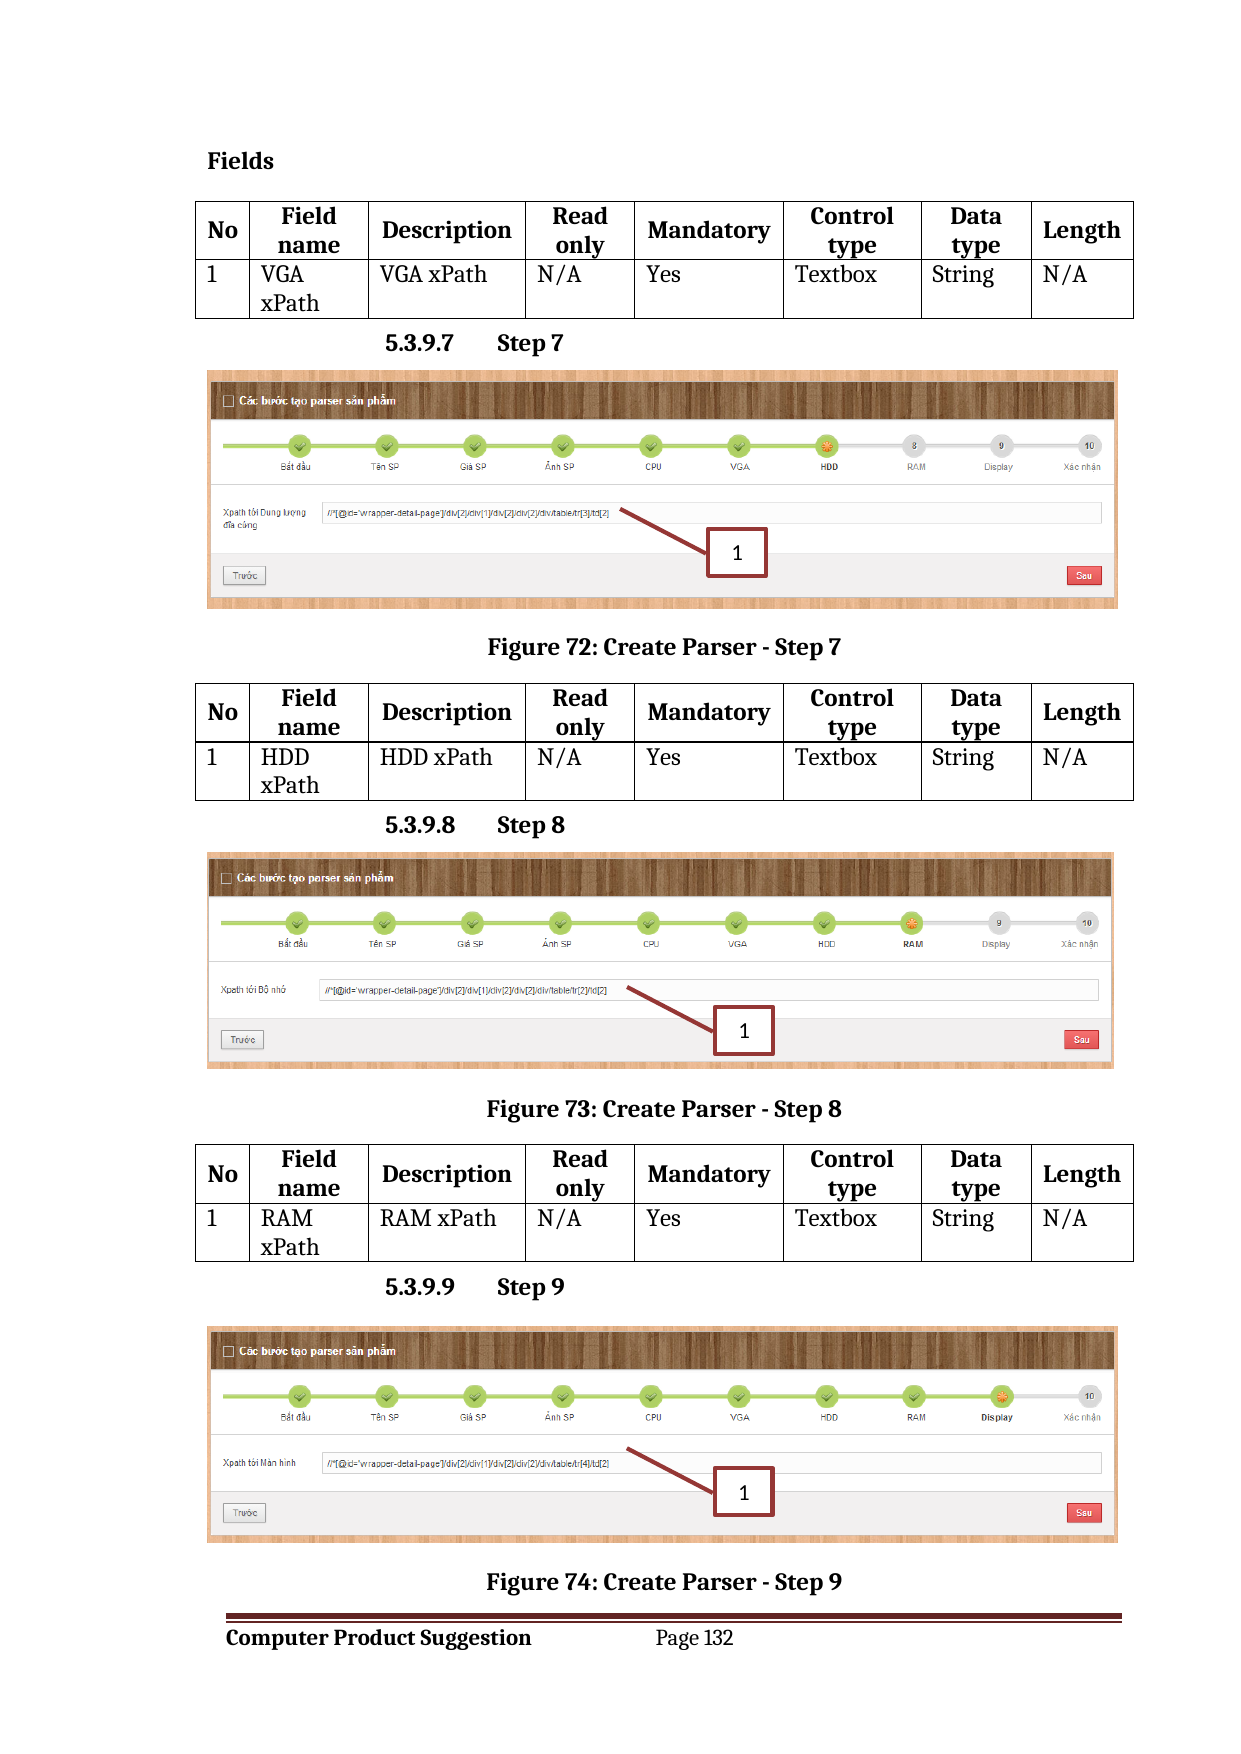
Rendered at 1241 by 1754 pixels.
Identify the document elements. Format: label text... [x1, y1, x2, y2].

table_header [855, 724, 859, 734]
subtitle Step 9 [385, 1273, 1122, 1301]
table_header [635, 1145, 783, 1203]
text Fields [207, 147, 1122, 176]
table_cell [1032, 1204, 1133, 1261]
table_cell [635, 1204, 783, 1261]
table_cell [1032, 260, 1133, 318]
subtitle Step 8 [385, 811, 1122, 840]
picture [207, 370, 1123, 609]
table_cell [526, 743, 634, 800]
text Figure 73: Create Parser - Step 8 [207, 1094, 1122, 1123]
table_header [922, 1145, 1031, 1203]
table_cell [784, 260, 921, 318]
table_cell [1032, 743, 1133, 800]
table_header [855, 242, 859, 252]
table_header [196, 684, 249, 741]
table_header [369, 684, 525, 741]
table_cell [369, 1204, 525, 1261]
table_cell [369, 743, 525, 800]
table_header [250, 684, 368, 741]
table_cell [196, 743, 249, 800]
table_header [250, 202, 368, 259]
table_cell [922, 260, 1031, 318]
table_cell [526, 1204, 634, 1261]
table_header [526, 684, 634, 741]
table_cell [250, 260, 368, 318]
subtitle Step 7 [385, 329, 1122, 358]
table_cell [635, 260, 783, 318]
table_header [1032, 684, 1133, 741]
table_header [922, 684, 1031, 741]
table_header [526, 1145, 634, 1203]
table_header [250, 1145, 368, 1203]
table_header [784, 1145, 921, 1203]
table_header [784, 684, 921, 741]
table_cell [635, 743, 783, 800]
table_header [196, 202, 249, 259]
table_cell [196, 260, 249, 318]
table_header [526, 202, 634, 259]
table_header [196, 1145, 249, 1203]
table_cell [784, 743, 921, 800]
picture [207, 852, 1123, 1070]
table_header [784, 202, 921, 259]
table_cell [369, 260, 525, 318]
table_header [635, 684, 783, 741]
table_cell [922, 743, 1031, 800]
text Figure 72: Create Parser - Step 7 [207, 633, 1122, 662]
picture [207, 1326, 1123, 1544]
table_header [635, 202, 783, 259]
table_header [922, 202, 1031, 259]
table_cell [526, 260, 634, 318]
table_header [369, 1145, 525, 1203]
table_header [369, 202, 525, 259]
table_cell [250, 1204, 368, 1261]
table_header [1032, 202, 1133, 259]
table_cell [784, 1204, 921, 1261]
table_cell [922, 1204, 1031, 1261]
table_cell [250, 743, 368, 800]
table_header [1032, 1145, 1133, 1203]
text Figure 74: Create Parser - Step 9 [207, 1568, 1122, 1597]
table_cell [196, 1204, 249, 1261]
